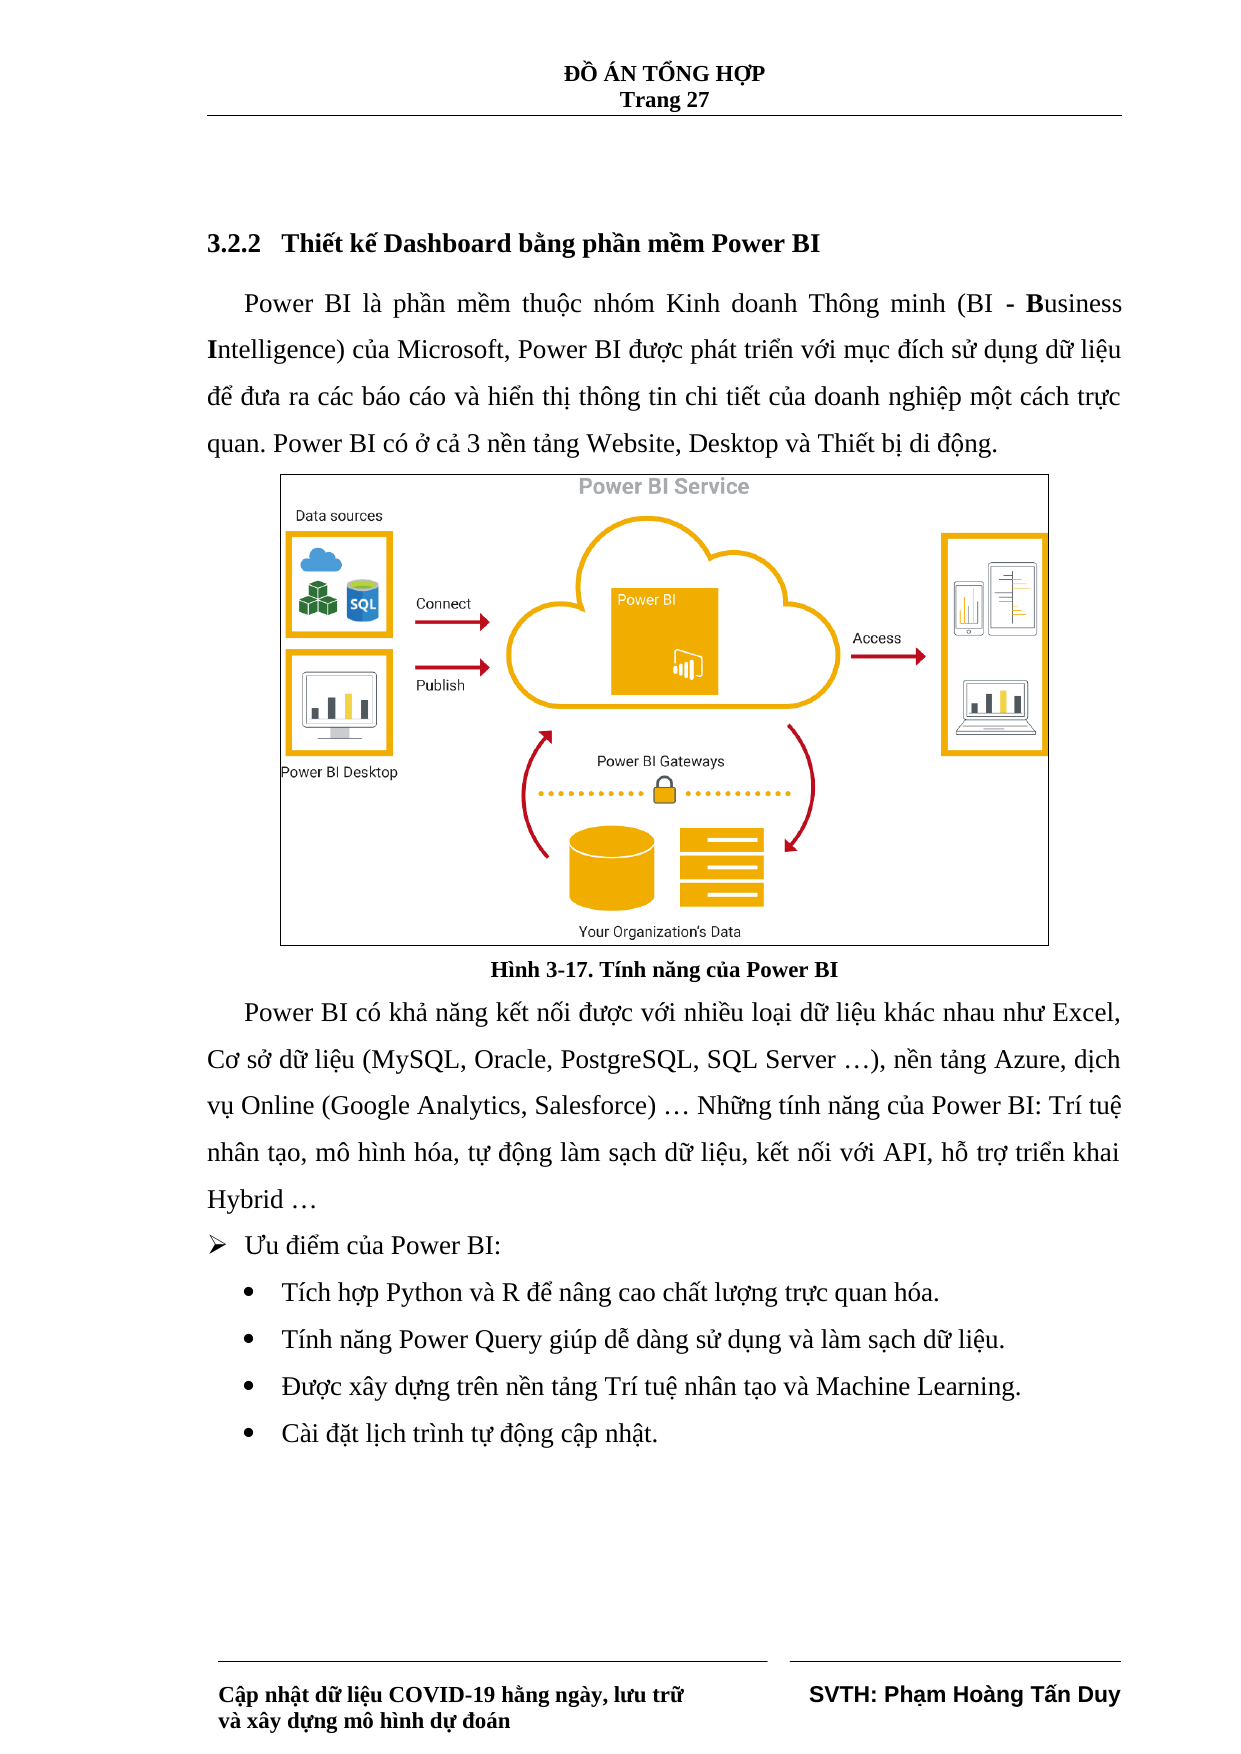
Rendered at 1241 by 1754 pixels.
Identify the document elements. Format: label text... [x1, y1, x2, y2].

list Được xây dựng trên nền tảng Trí tuệ nhân tạo và Machine Learning. [244, 1370, 1122, 1401]
subtitle Thiết kế Dashboard bằng phần mềm Power BI [207, 228, 1122, 259]
list Ưu điểm của Power BI: [207, 1229, 1122, 1261]
list Tích hợp Python và R để nâng cao chất lượng trực quan hóa. [244, 1276, 1122, 1307]
picture [281, 475, 1048, 945]
list Tính năng Power Query giúp dễ dàng sử dụng và làm sạch dữ liệu. [244, 1323, 1122, 1354]
text Power BI là phần mềm thuộc nhóm Kinh doanh Thông minh (BI - Business Intelligence) của Microsoft, Power BI được phát triển với mục đích sử dụng dữ liệu để đưa ra các báo cáo và hiển thị thông tin chi tiết của doanh nghiệp một cách trực quan. Power BI có ở cả 3 nền tảng Website, Desktop và Thiết bị di động. [207, 287, 1122, 458]
text Power BI có khả năng kết nối được với nhiều loại dữ liệu khác nhau như Excel, Cơ sở dữ liệu (MySQL, Oracle, PostgreSQL, SQL Server …), nền tảng Azure, dịch vụ Online (Google Analytics, Salesforce) … Những tính năng của Power BI: Trí tuệ nhân tạo, mô hình hóa, tự động làm sạch dữ liệu, kết nối với API, hỗ trợ triển khai Hybrid … [207, 996, 1122, 1214]
list Cài đặt lịch trình tự động cập nhật. [244, 1417, 1122, 1448]
